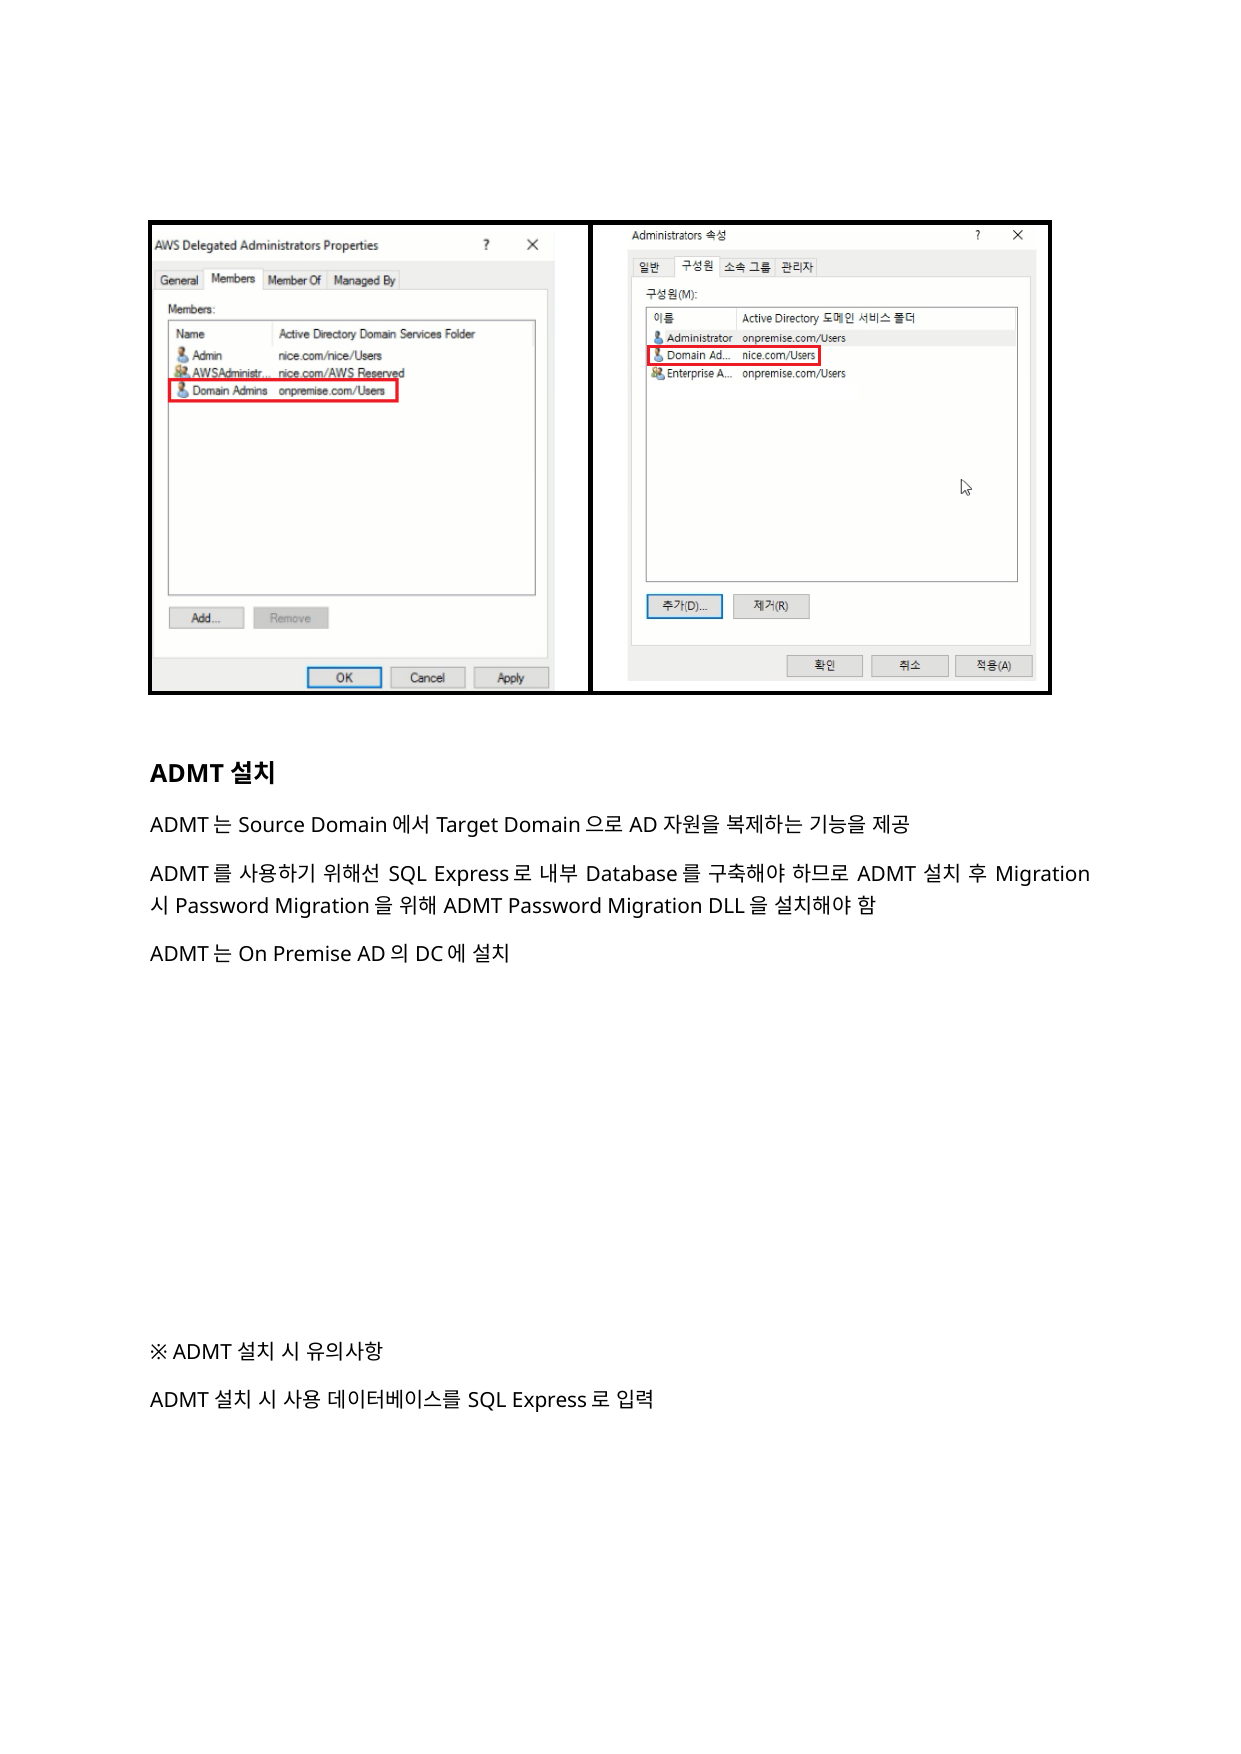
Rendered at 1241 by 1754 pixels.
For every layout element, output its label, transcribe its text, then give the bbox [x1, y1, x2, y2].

text ADMT를 사용하기 위해선 SQL Express로 내부 Database를 구축해야 하므로 ADMT 설치 후 Migration 시 Password Migration을 위해 ADMT Password Migration DLL을 설치해야 함 [150, 857, 1090, 919]
text ADMT 설치 [150, 753, 1090, 789]
text ADMT 설치 시 사용 데이터베이스를 SQL Express로 입력 [150, 1384, 1090, 1414]
picture [627, 225, 1037, 681]
text ※ ADMT 설치 시 유의사항 [150, 1335, 1090, 1365]
text ADMT는 Source Domain에서 Target Domain으로 AD 자원을 복제하는 기능을 제공 [150, 808, 1090, 838]
text ADMT는 On Premise AD의 DC에 설치 [150, 938, 1090, 968]
picture [152, 232, 555, 691]
